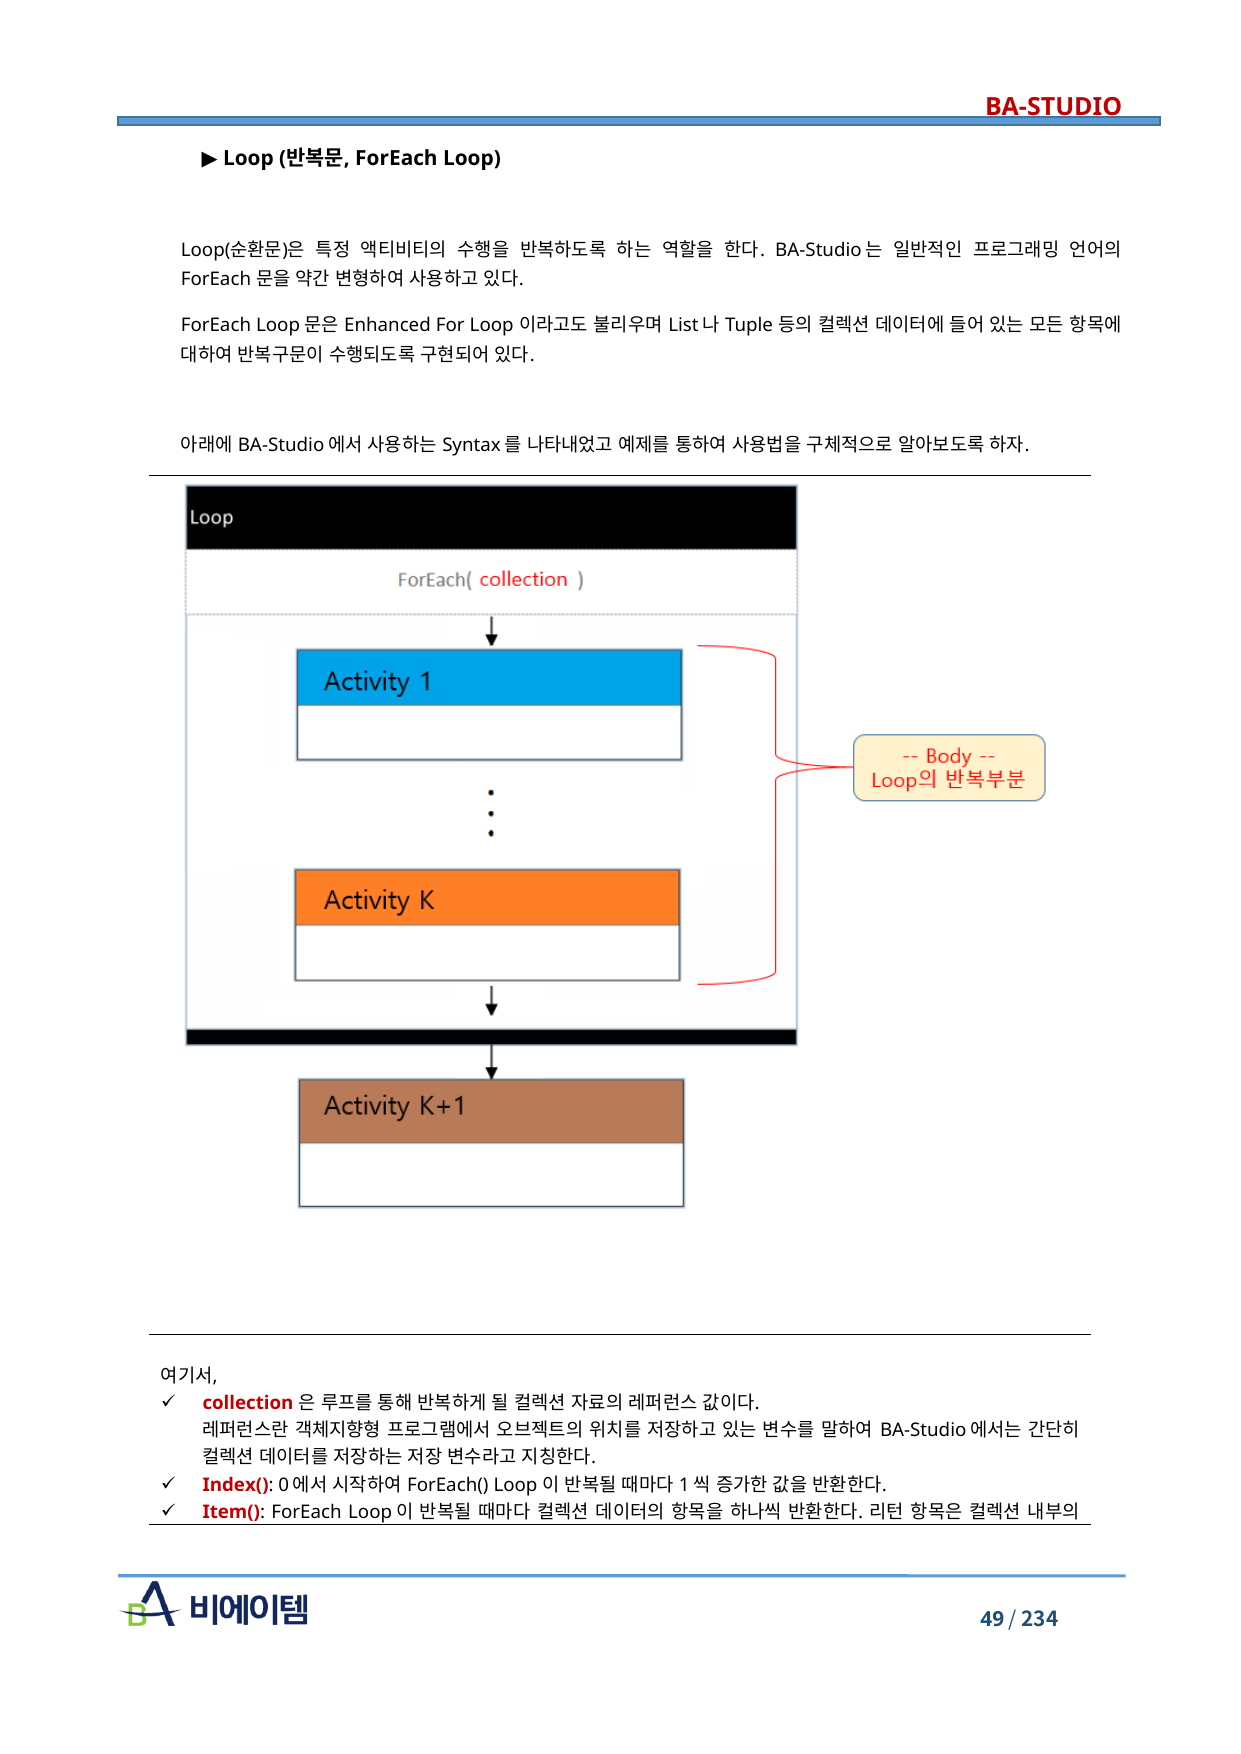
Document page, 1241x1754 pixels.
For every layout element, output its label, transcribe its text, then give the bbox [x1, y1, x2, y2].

subtitle ▶ Loop (반복문, ForEach Loop) [201, 141, 1122, 172]
text ForEach Loop문은 Enhanced For Loop 이라고도 불리우며 List나 Tuple 등의 컬렉션 데이터에 들어 있는 모든 항목에 대하여 반복구문이 수행되도록 구현되어 있다. [181, 310, 1122, 366]
text 아래에 BA-Studio에서 사용하는 Syntax를 나타내었고 예제를 통하여 사용법을 구체적으로 알아보도록 하자. [181, 429, 1122, 457]
picture [118, 1581, 308, 1626]
table_header [149, 476, 1091, 1334]
picture [177, 476, 1061, 1219]
text Loop(순환문)은 특정 액티비티의 수행을 반복하도록 하는 역할을 한다. BA-Studio는 일반적인 프로그래밍 언어의 ForEach 문을 약간 변형하여 사용하고 있다. [181, 235, 1122, 291]
